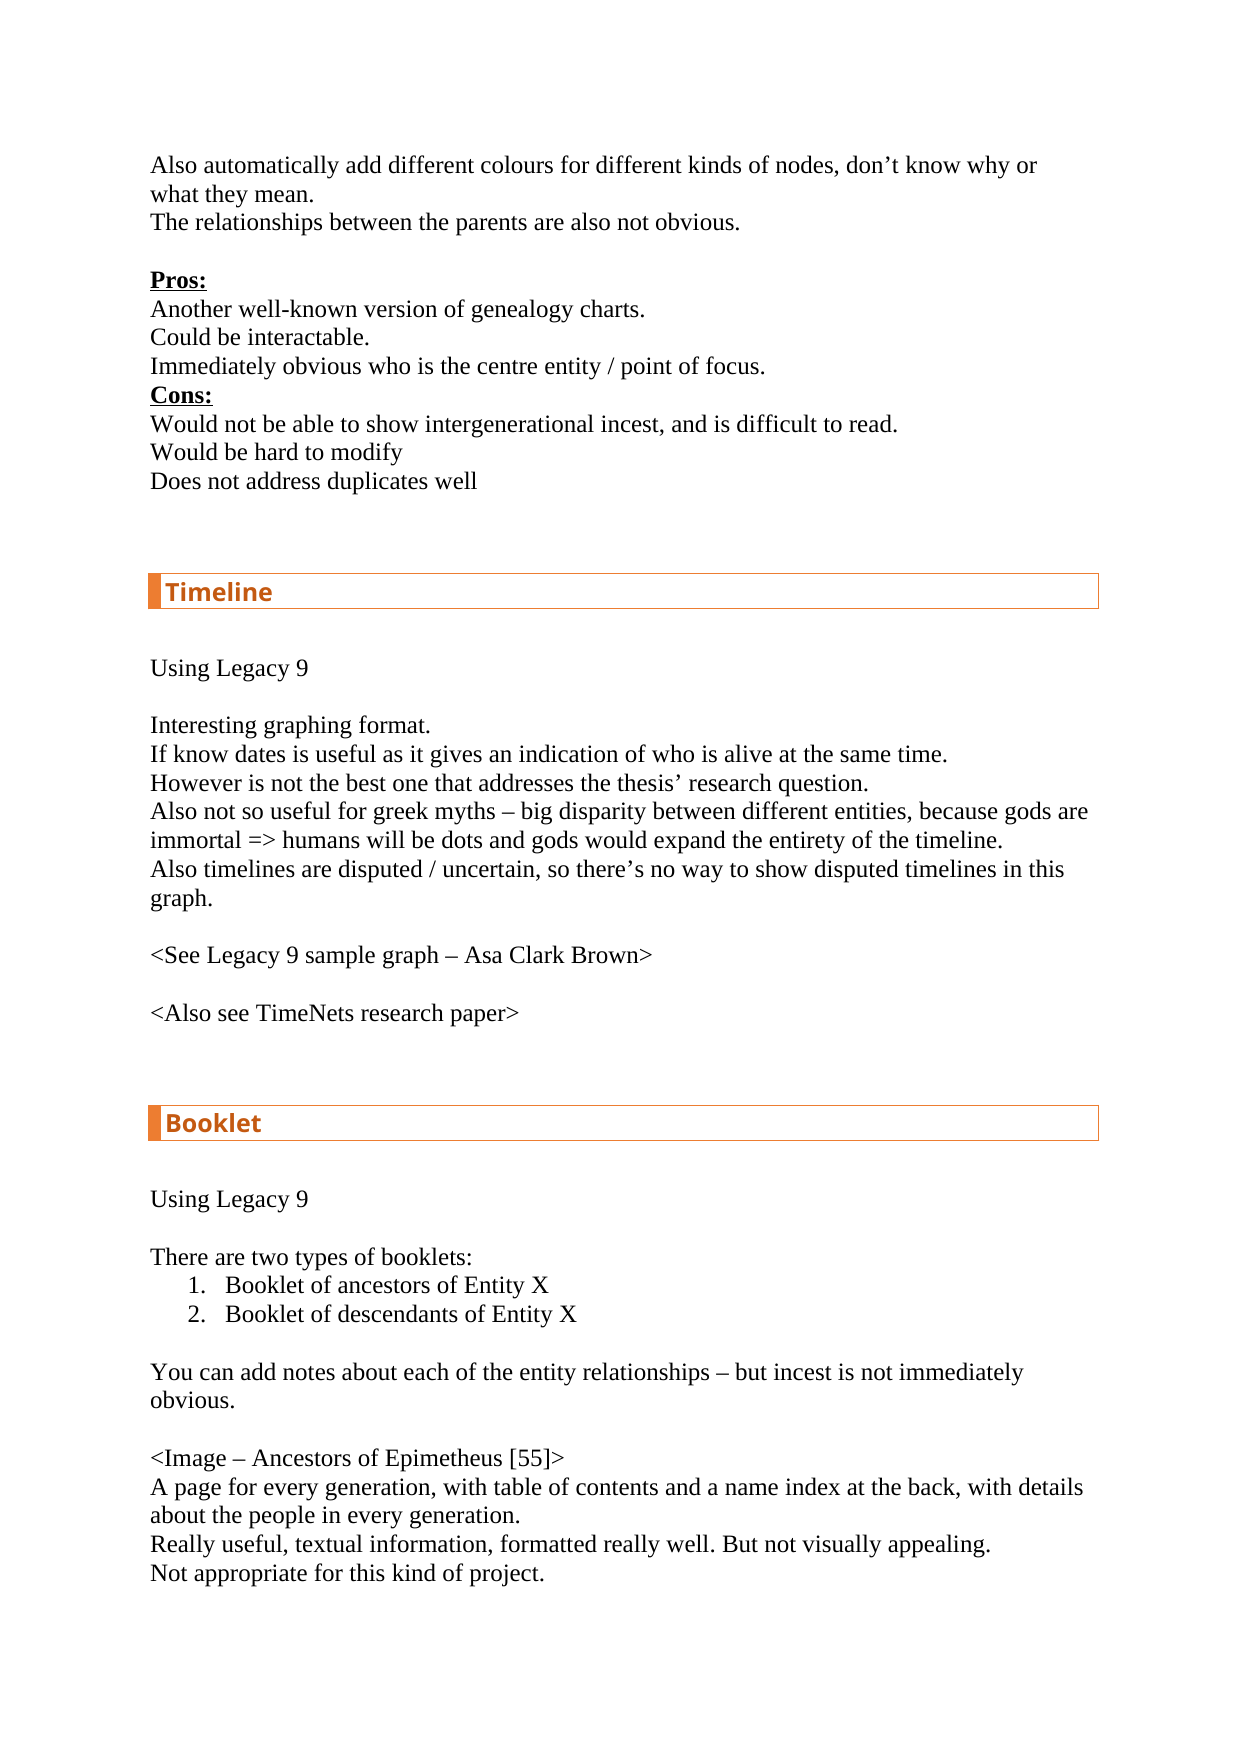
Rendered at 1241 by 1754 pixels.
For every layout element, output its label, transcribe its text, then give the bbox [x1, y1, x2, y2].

text Cons: [150, 380, 1090, 409]
text <Also see TimeNets research paper> [150, 998, 1090, 1026]
text Also timelines are disputed / uncertain, so there’s no way to show disputed timelines in this graph. [150, 854, 1090, 911]
text You can add notes about each of the entity relationships – but incest is not immediately obvious. [150, 1357, 1090, 1414]
text Using Legacy 9 [150, 653, 1090, 681]
text Using Legacy 9 [150, 1184, 1090, 1213]
text Would be hard to modify [150, 437, 1090, 466]
text However is not the best one that addresses the thesis’ research question. [150, 768, 1090, 796]
text Would not be able to show intergenerational incest, and is difficult to read. [150, 409, 1090, 437]
text A page for every generation, with table of contents and a name index at the back, with details about the people in every generation. [150, 1472, 1090, 1529]
subtitle Booklet [161, 1106, 1098, 1140]
text Immediately obvious who is the centre entity / point of focus. [150, 351, 1090, 380]
subtitle Timeline [161, 574, 1098, 608]
list Booklet of ancestors of Entity X [187, 1270, 1090, 1299]
text Pros: [150, 265, 1090, 294]
text Also not so useful for greek myths – big disparity between different entities, because gods are immortal => humans will be dots and gods would expand the entirety of the timeline. [150, 796, 1090, 854]
text Really useful, textual information, formatted really well. But not visually appealing. [150, 1529, 1090, 1558]
text Not appropriate for this kind of project. [150, 1558, 1090, 1587]
text Another well-known version of genealogy charts. [150, 294, 1090, 322]
text Interesting graphing format. [150, 710, 1090, 739]
text Could be interactable. [150, 322, 1090, 351]
text Also automatically add different colours for different kinds of nodes, don’t know why or what they mean. [150, 150, 1090, 207]
text If know dates is useful as it gives an indication of who is alive at the same time. [150, 739, 1090, 768]
text <See Legacy 9 sample graph – Asa Clark Brown> [150, 940, 1090, 969]
text <Image – Ancestors of Epimetheus [55]> [150, 1443, 1090, 1472]
text Does not address duplicates well [150, 466, 1090, 495]
text There are two types of booklets: [150, 1242, 1090, 1270]
text The relationships between the parents are also not obvious. [150, 207, 1090, 236]
list Booklet of descendants of Entity X [187, 1299, 1090, 1328]
